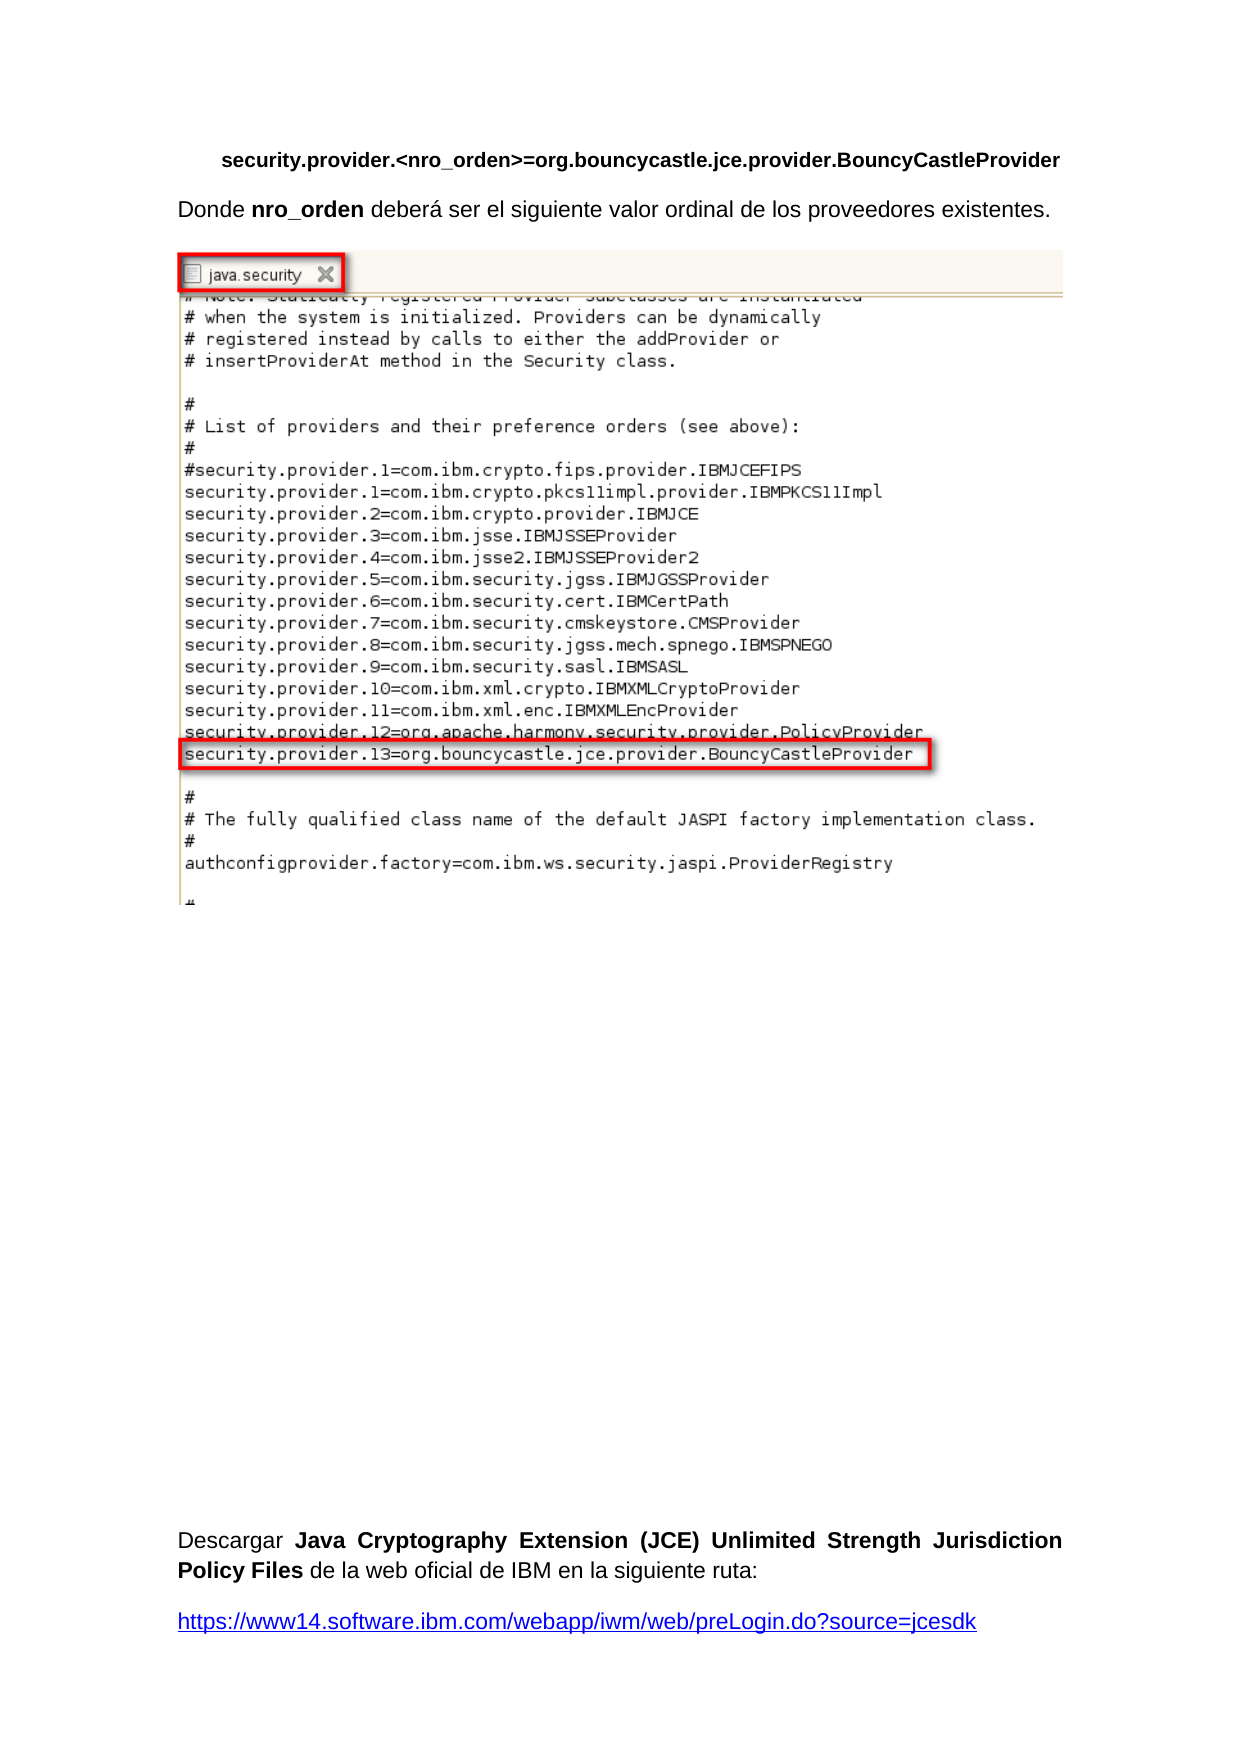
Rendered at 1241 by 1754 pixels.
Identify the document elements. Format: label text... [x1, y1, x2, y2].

picture [177, 250, 1063, 905]
text Descargar Java Cryptography Extension (JCE) Unlimited Strength Jurisdiction Policy Files de la web oficial de IBM en la siguiente ruta: [177, 1527, 1063, 1583]
text Donde nro_orden deberá ser el siguiente valor ordinal de los proveedores existentes. [177, 196, 1063, 222]
text https://www14.software.ibm.com/webapp/iwm/web/preLogin.do?source=jcesdk [177, 1608, 1063, 1634]
text security.provider.<nro_orden>=org.bouncycastle.jce.provider.BouncyCastleProvider [177, 148, 1063, 172]
